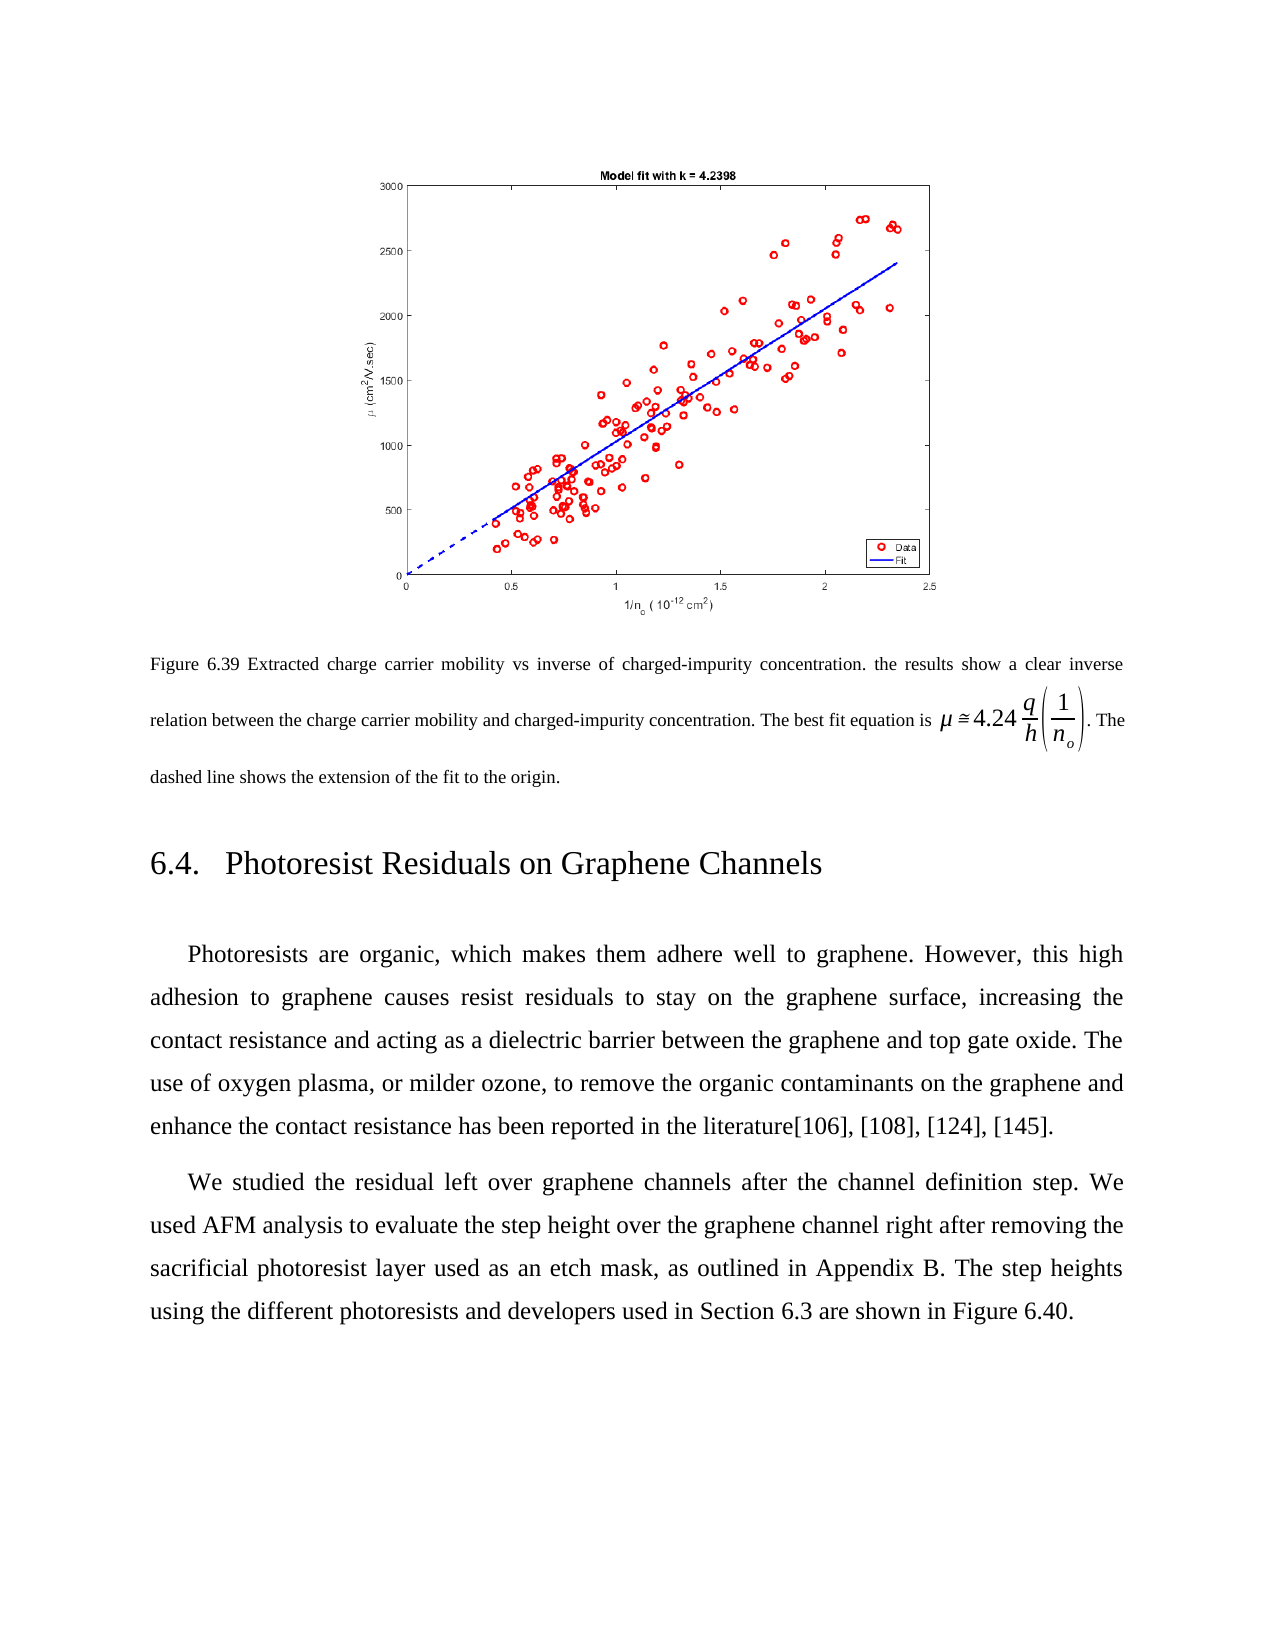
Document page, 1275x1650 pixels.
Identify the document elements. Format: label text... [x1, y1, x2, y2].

text Figure . Extracted charge carrier mobility vs inverse of charged-impurity concentration. the results show a clear inverse relation between the charge carrier mobility and charged-impurity concentration. The best fit equation is . The dashed line shows the extension of the fit to the origin. [150, 653, 1125, 787]
subtitle Photoresist Residuals on Graphene Channels [150, 844, 1125, 882]
text Photoresists are organic, which makes them adhere well to graphene. However, this high adhesion to graphene causes resist residuals to stay on the graphene surface, increasing the contact resistance and acting as a dielectric barrier between the graphene and top gate oxide. The use of oxygen plasma, or milder ozone, to remove the organic contaminants on the graphene and enhance the contact resistance has been reported in the literature[106], [108], [124], [145]. [150, 939, 1125, 1140]
picture [318, 150, 994, 627]
